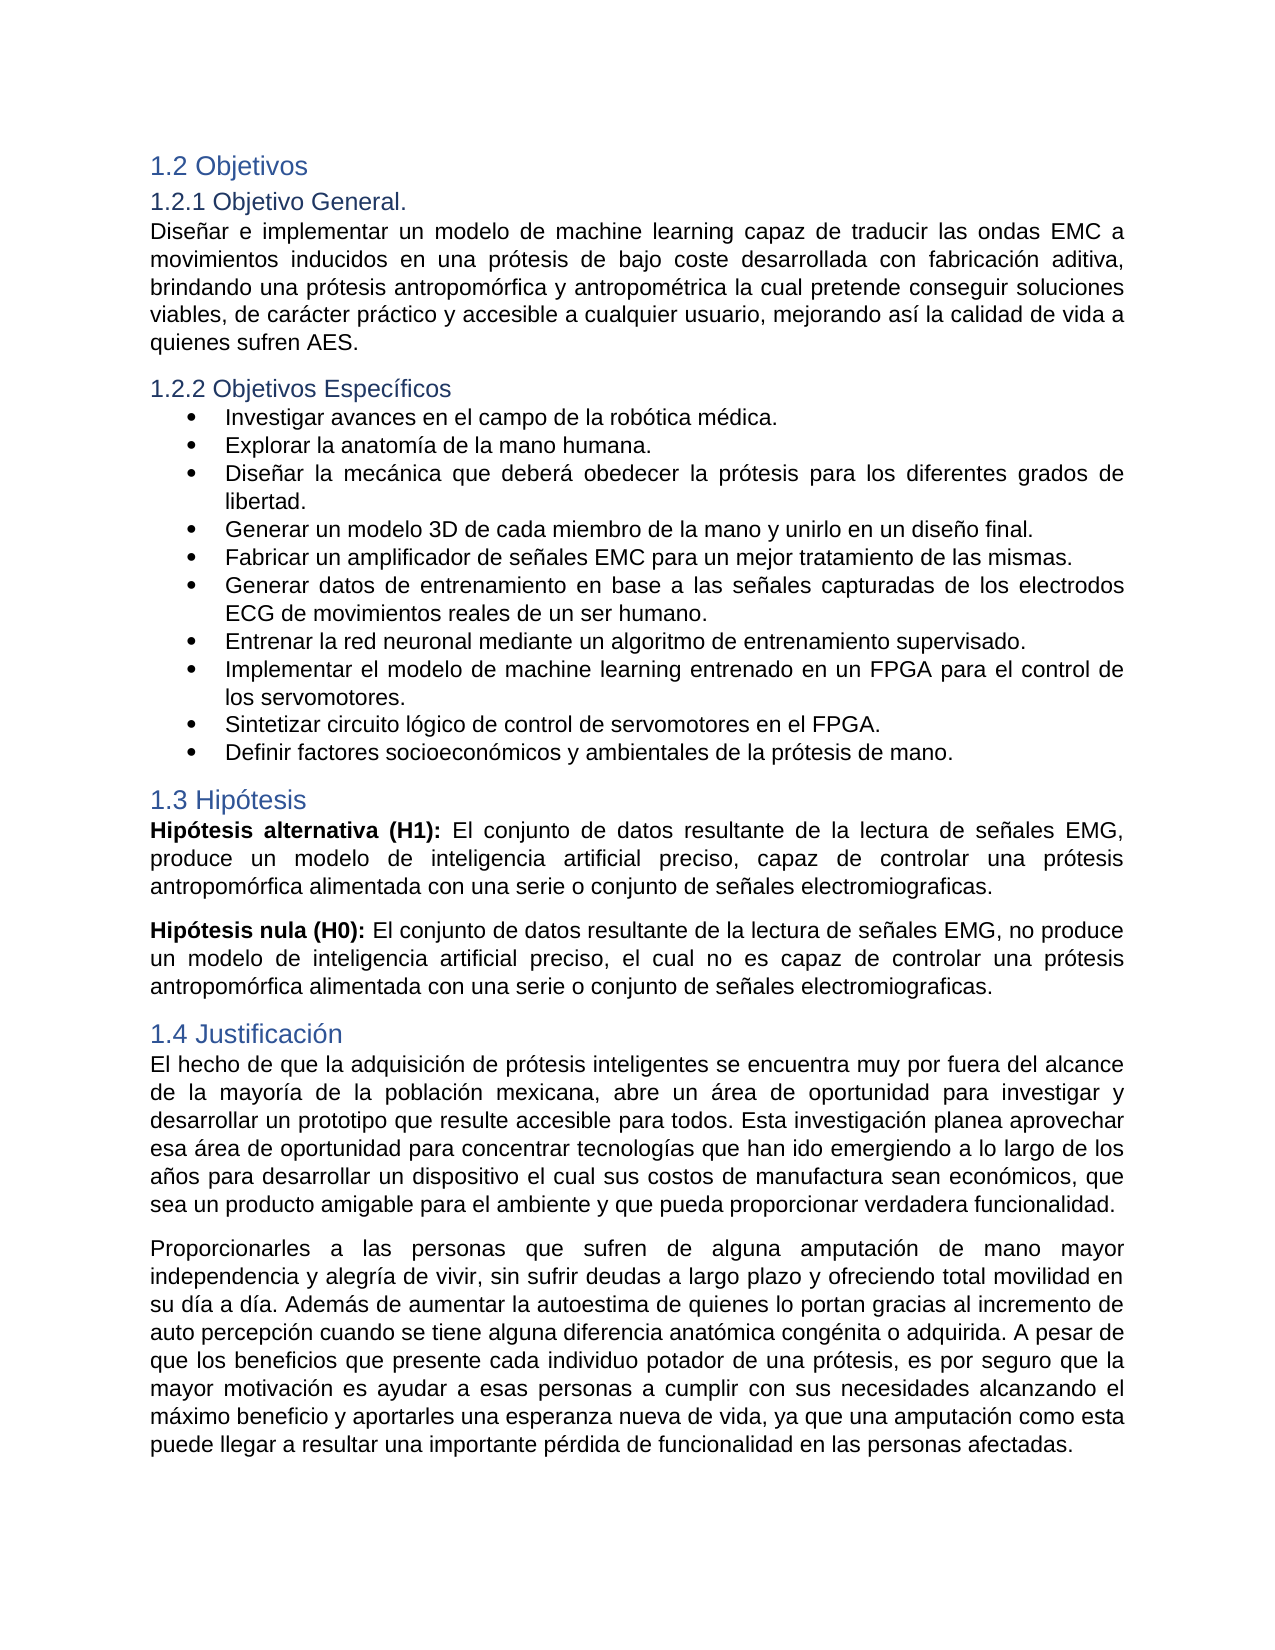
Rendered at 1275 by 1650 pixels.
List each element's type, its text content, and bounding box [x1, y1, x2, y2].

text Proporcionarles a las personas que sufren de alguna amputación de mano mayor independencia y alegría de vivir, sin sufrir deudas a largo plazo y ofreciendo total movilidad en su día a día. Además de aumentar la autoestima de quienes lo portan gracias al incremento de auto percepción cuando se tiene alguna diferencia anatómica congénita o adquirida. A pesar de que los beneficios que presente cada individuo potador de una prótesis, es por seguro que la mayor motivación es ayudar a esas personas a cumplir con sus necesidades alcanzando el máximo beneficio y aportarles una esperanza nueva de vida, ya que una amputación como esta puede llegar a resultar una importante pérdida de funcionalidad en las personas afectadas. [150, 1235, 1125, 1457]
list Implementar el modelo de machine learning entrenado en un FPGA para el control de los servomotores. [187, 656, 1125, 710]
list Fabricar un amplificador de señales EMC para un mejor tratamiento de las mismas. [187, 544, 1125, 570]
subtitle 1.3 Hipótesis [150, 784, 1125, 815]
text Hipótesis nula (H0): El conjunto de datos resultante de la lectura de señales EMG, no produce un modelo de inteligencia artificial preciso, el cual no es capaz de controlar una prótesis antropomórfica alimentada con una serie o conjunto de señales electromiograficas. [150, 917, 1125, 1000]
list Generar un modelo 3D de cada miembro de la mano y unirlo en un diseño final. [187, 516, 1125, 542]
list Sintetizar circuito lógico de control de servomotores en el FPGA. [187, 711, 1125, 738]
text Diseñar e implementar un modelo de machine learning capaz de traducir las ondas EMC a movimientos inducidos en una prótesis de bajo coste desarrollada con fabricación aditiva, brindando una prótesis antropomórfica y antropométrica la cual pretende conseguir soluciones viables, de carácter práctico y accesible a cualquier usuario, mejorando así la calidad de vida a quienes sufren AES. [150, 218, 1125, 356]
list Definir factores socioeconómicos y ambientales de la prótesis de mano. [187, 739, 1125, 766]
text Hipótesis alternativa (H1): El conjunto de datos resultante de la lectura de señales EMG, produce un modelo de inteligencia artificial preciso, capaz de controlar una prótesis antropomórfica alimentada con una serie o conjunto de señales electromiograficas. [150, 817, 1125, 899]
list Explorar la anatomía de la mano humana. [187, 432, 1125, 459]
list Entrenar la red neuronal mediante un algoritmo de entrenamiento supervisado. [187, 628, 1125, 654]
subtitle 1.4 Justificación [150, 1018, 1125, 1049]
list Investigar avances en el campo de la robótica médica. [187, 404, 1125, 431]
list Diseñar la mecánica que deberá obedecer la prótesis para los diferentes grados de libertad. [187, 460, 1125, 514]
subtitle 1.2.1 Objetivo General. [150, 187, 1125, 216]
subtitle 1.2 Objetivos [150, 150, 1125, 181]
subtitle 1.2.2 Objetivos Específicos [150, 374, 1125, 403]
text El hecho de que la adquisición de prótesis inteligentes se encuentra muy por fuera del alcance de la mayoría de la población mexicana, abre un área de oportunidad para investigar y desarrollar un prototipo que resulte accesible para todos. Esta investigación planea aprovechar esa área de oportunidad para concentrar tecnologías que han ido emergiendo a lo largo de los años para desarrollar un dispositivo el cual sus costos de manufactura sean económicos, que sea un producto amigable para el ambiente y que pueda proporcionar verdadera funcionalidad. [150, 1051, 1125, 1217]
list Generar datos de entrenamiento en base a las señales capturadas de los electrodos ECG de movimientos reales de un ser humano. [187, 572, 1125, 626]
